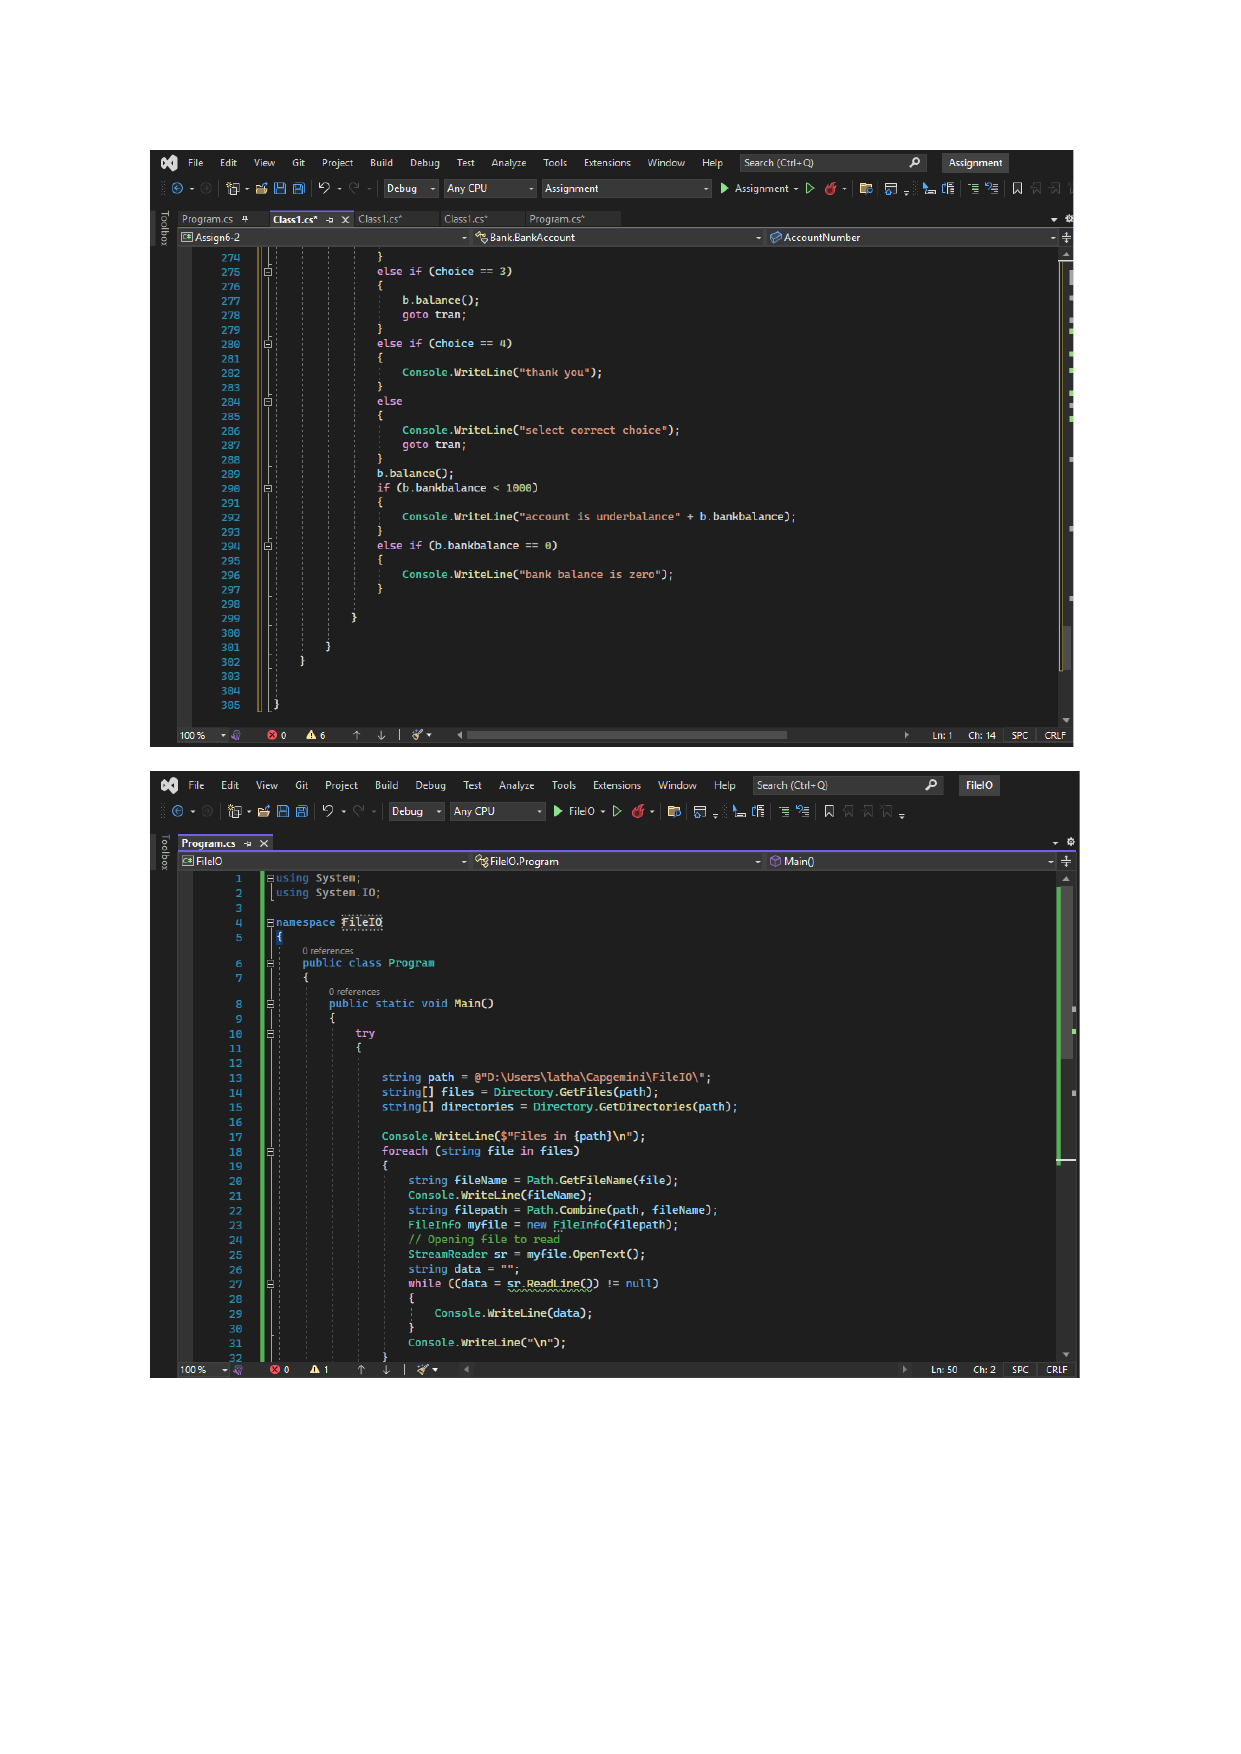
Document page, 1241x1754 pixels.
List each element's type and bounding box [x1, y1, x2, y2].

picture [150, 771, 1080, 1378]
picture [150, 150, 1074, 747]
